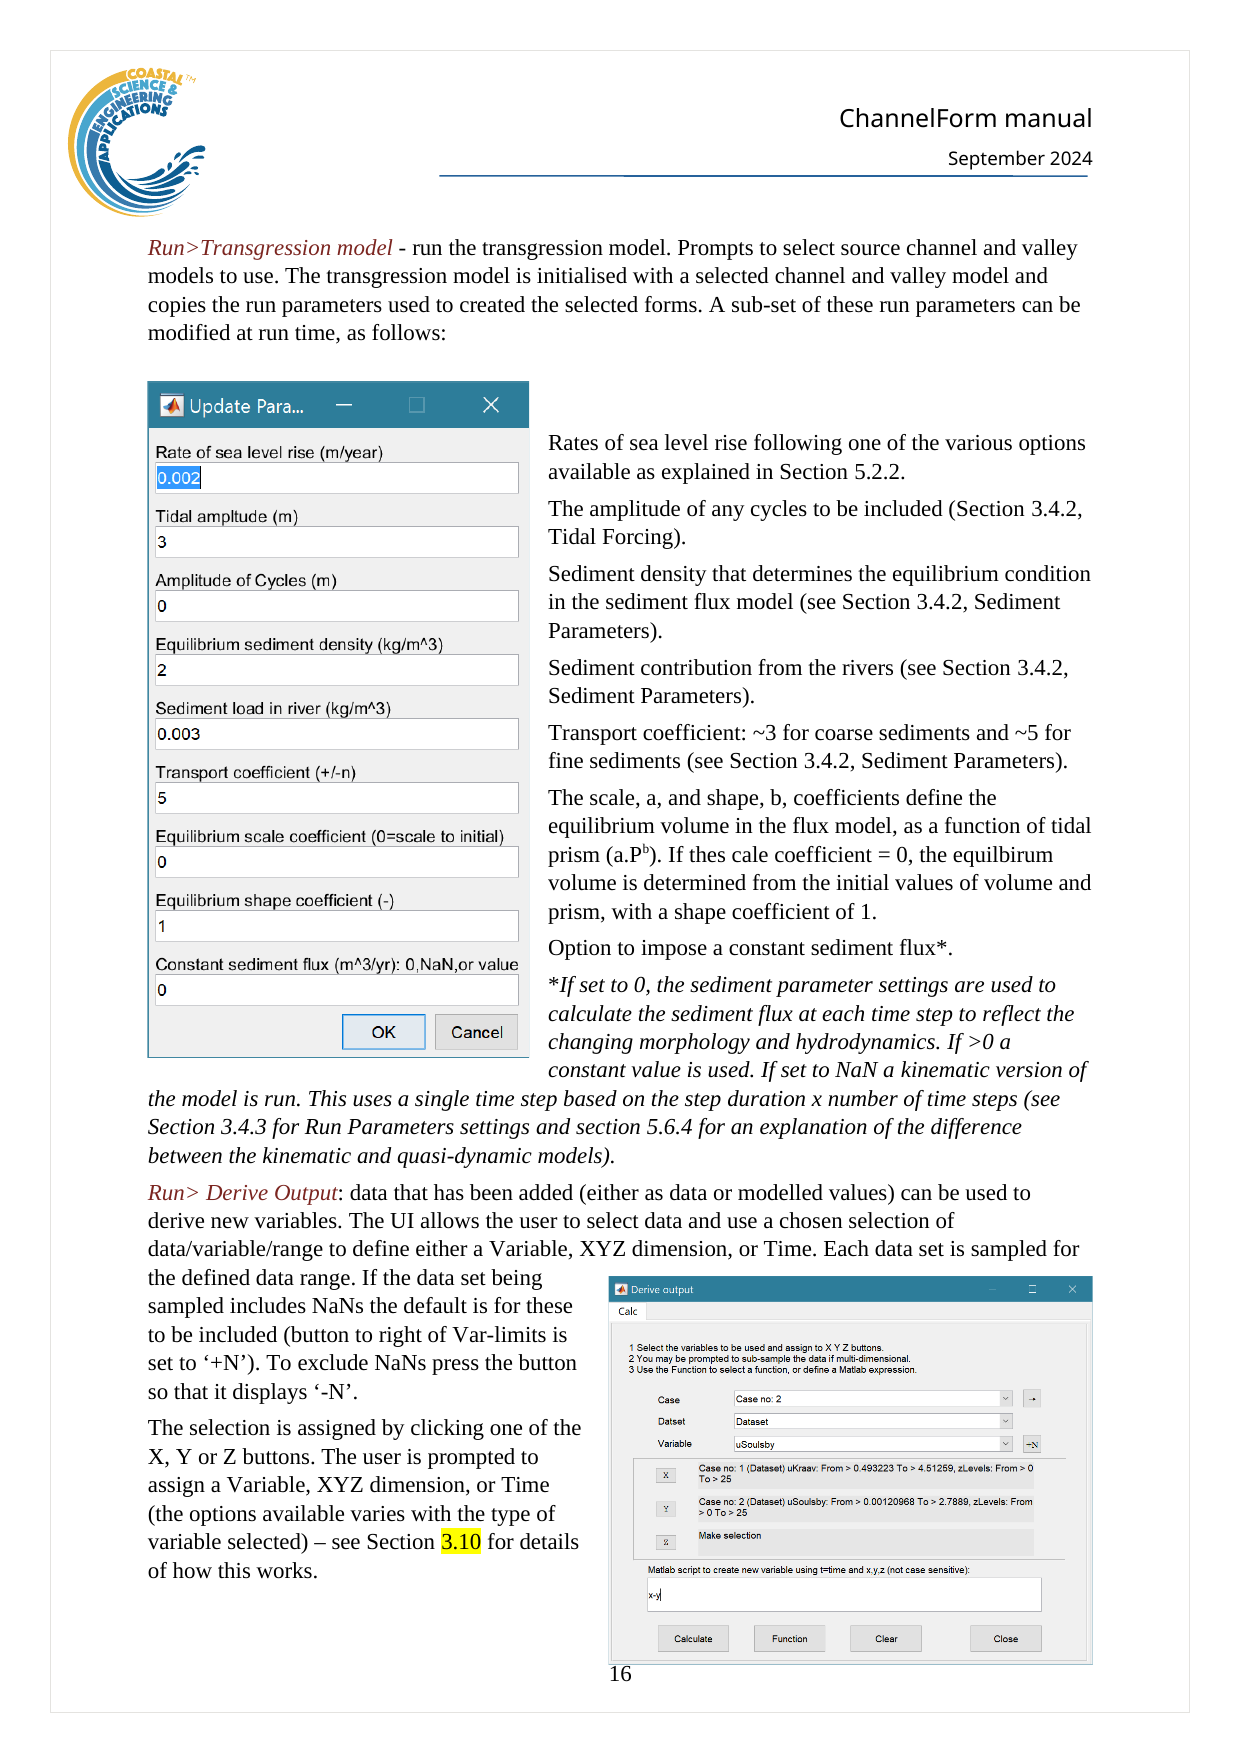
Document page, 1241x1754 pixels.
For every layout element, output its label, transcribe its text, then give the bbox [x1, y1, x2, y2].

text Rates of sea level rise following one of the various options available as explained in Section 5.2.2. [530, 429, 1093, 484]
text Sediment density that determines the equilibrium condition in the sediment flux model (see Section 3.4.2, Sediment Parameters). [530, 560, 1093, 643]
text The scale, a, and shape, b, coefficients define the equilibrium volume in the flux model, as a function of tidal prism (a.Pb). If thes cale coefficient = 0, the equilbirum volume is determined from the initial values of volume and prism, with a shape coefficient of 1. [530, 784, 1093, 924]
picture [147, 381, 530, 1058]
text The selection is assigned by clicking one of the X, Y or Z buttons. The user is prompted to assign a Variable, XYZ dimension, or Time (the options available varies with the type of variable selected) – see Section 3.10 for details of how this works. [148, 1414, 608, 1583]
text The amplitude of any cycles to be included (Section 3.4.2, Tidal Forcing). [530, 495, 1093, 549]
text Transport coefficient: ~3 for coarse sediments and ~5 for fine sediments (see Section 3.4.2, Sediment Parameters). [530, 719, 1093, 773]
text Sediment contribution from the rivers (see Section 3.4.2, Sediment Parameters). [530, 653, 1093, 708]
text Option to impose a constant sediment flux*. [530, 934, 1093, 961]
picture [608, 1276, 1093, 1665]
text *If set to 0, the sediment parameter settings are used to calculate the sediment flux at each time step to reflect the changing morphology and hydrodynamics. If >0 a constant value is used. If set to NaN a kinematic version of the model is run. This uses a single time step based on the step duration x number of time steps (see Section 3.4.3 for Run Parameters settings and section 5.6.4 for an explanation of the difference between the kinematic and quasi-dynamic models). [148, 971, 1093, 1168]
text Run> Derive Output: data that has been added (either as data or modelled values) can be used to derive new variables. The UI allows the user to select data and use a chosen selection of data/variable/range to define either a Variable, XYZ dimension, or Time. Each data set is sampled for the defined data range. If the data set being sampled includes NaNs the default is for these to be included (button to right of Var-limits is set to ‘+N’). To exclude NaNs press the button so that it displays ‘-N’. [148, 1179, 1093, 1404]
text Run>Transgression model - run the transgression model. Prompts to select source channel and valley models to use. The transgression model is initialised with a selected channel and valley model and copies the run parameters used to created the selected forms. A sub-set of these run parameters can be modified at run time, as follows: [148, 234, 1093, 346]
